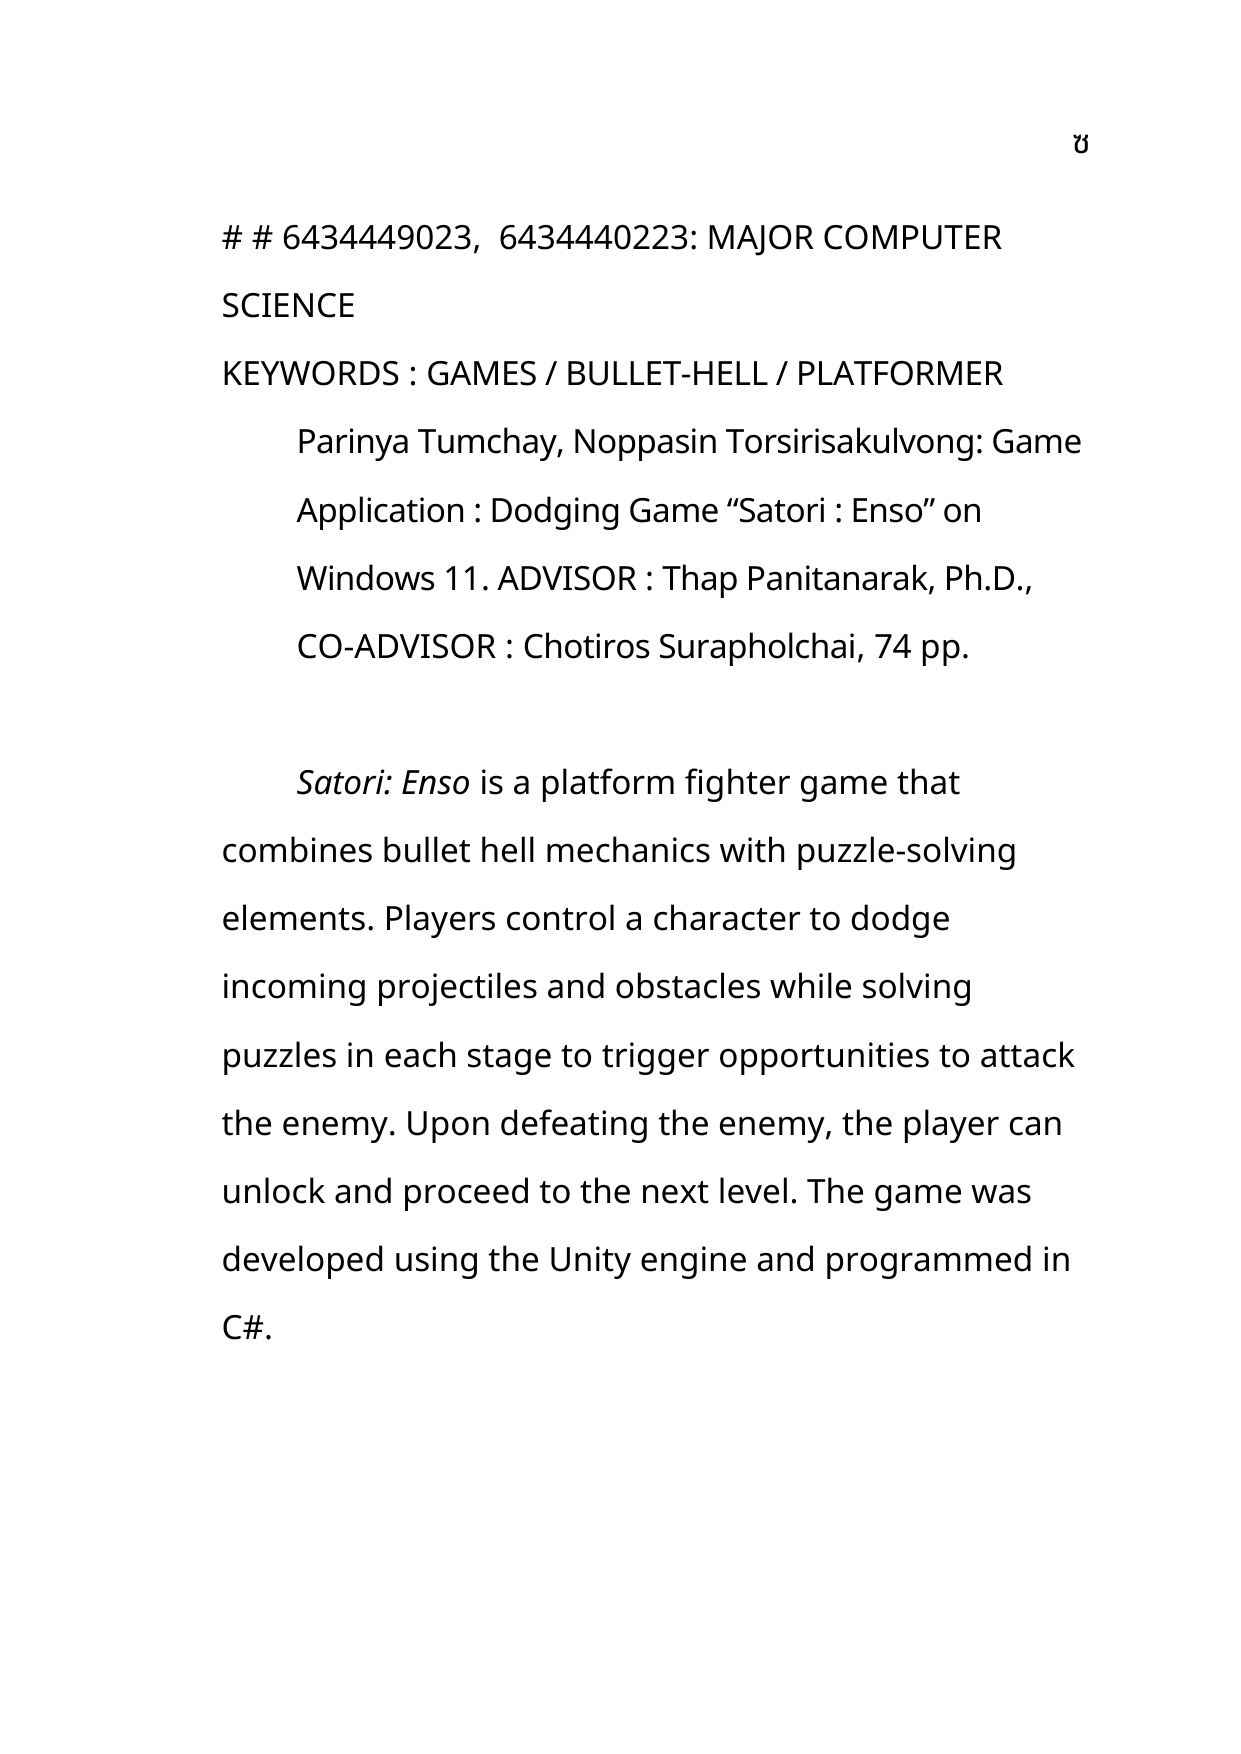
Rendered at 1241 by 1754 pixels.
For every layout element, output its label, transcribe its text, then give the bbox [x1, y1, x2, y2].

text # # 6434449023, 6434440223: MAJOR COMPUTER SCIENCE [221, 214, 1090, 327]
text Parinya Tumchay, Noppasin Torsirisakulvong: Game Application : Dodging Game “Satori : Enso” on Windows 11. ADVISOR : Thap Panitanarak, Ph.D., CO-ADVISOR : Chotiros Surapholchai, 74 pp. [296, 418, 1090, 668]
text KEYWORDS : GAMES / BULLET-HELL / PLATFORMER [221, 350, 1090, 396]
text Satori: Enso is a platform fighter game that combines bullet hell mechanics with puzzle-solving elements. Players control a character to dodge incoming projectiles and obstacles while solving puzzles in each stage to trigger opportunities to attack the enemy. Upon defeating the enemy, the player can unlock and proceed to the next level. The game was developed using the Unity engine and programmed in C#. [221, 759, 1090, 1349]
